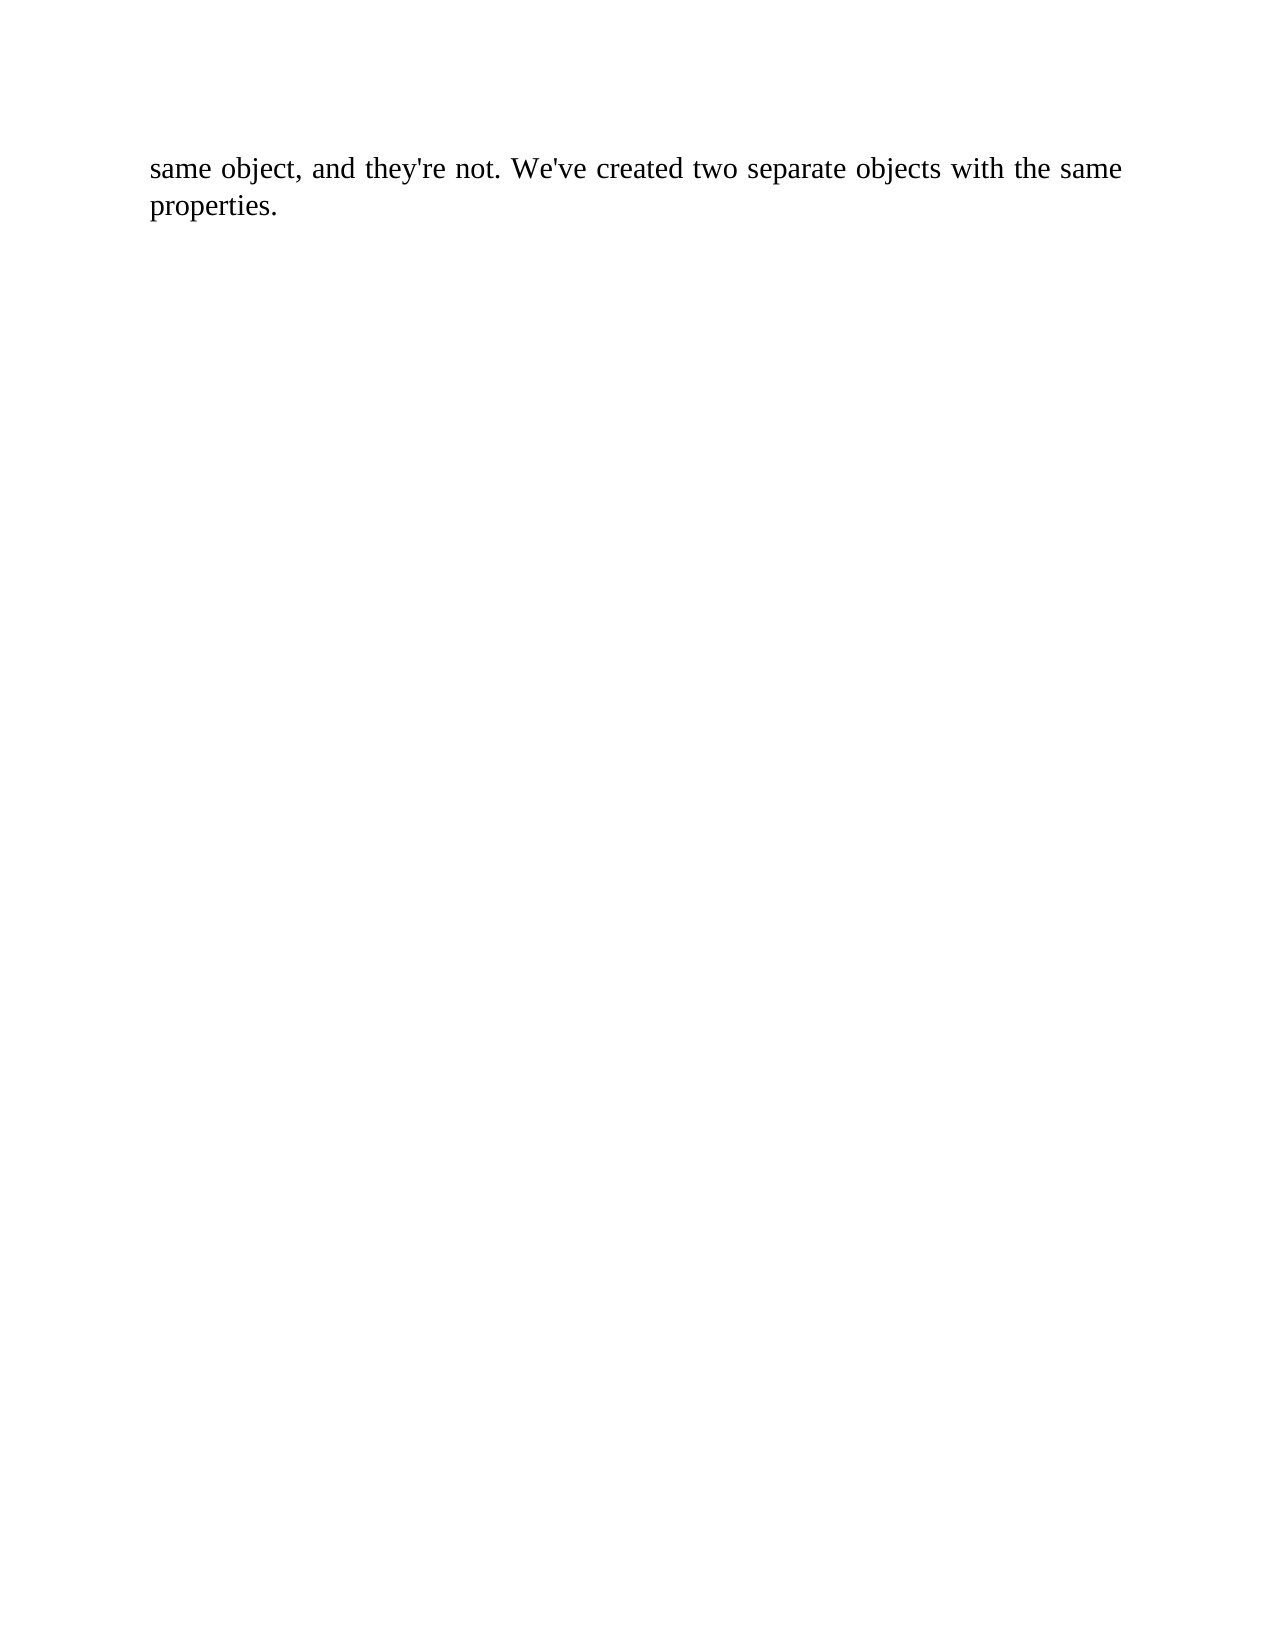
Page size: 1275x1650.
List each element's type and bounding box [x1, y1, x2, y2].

text [150, 150, 1125, 222]
